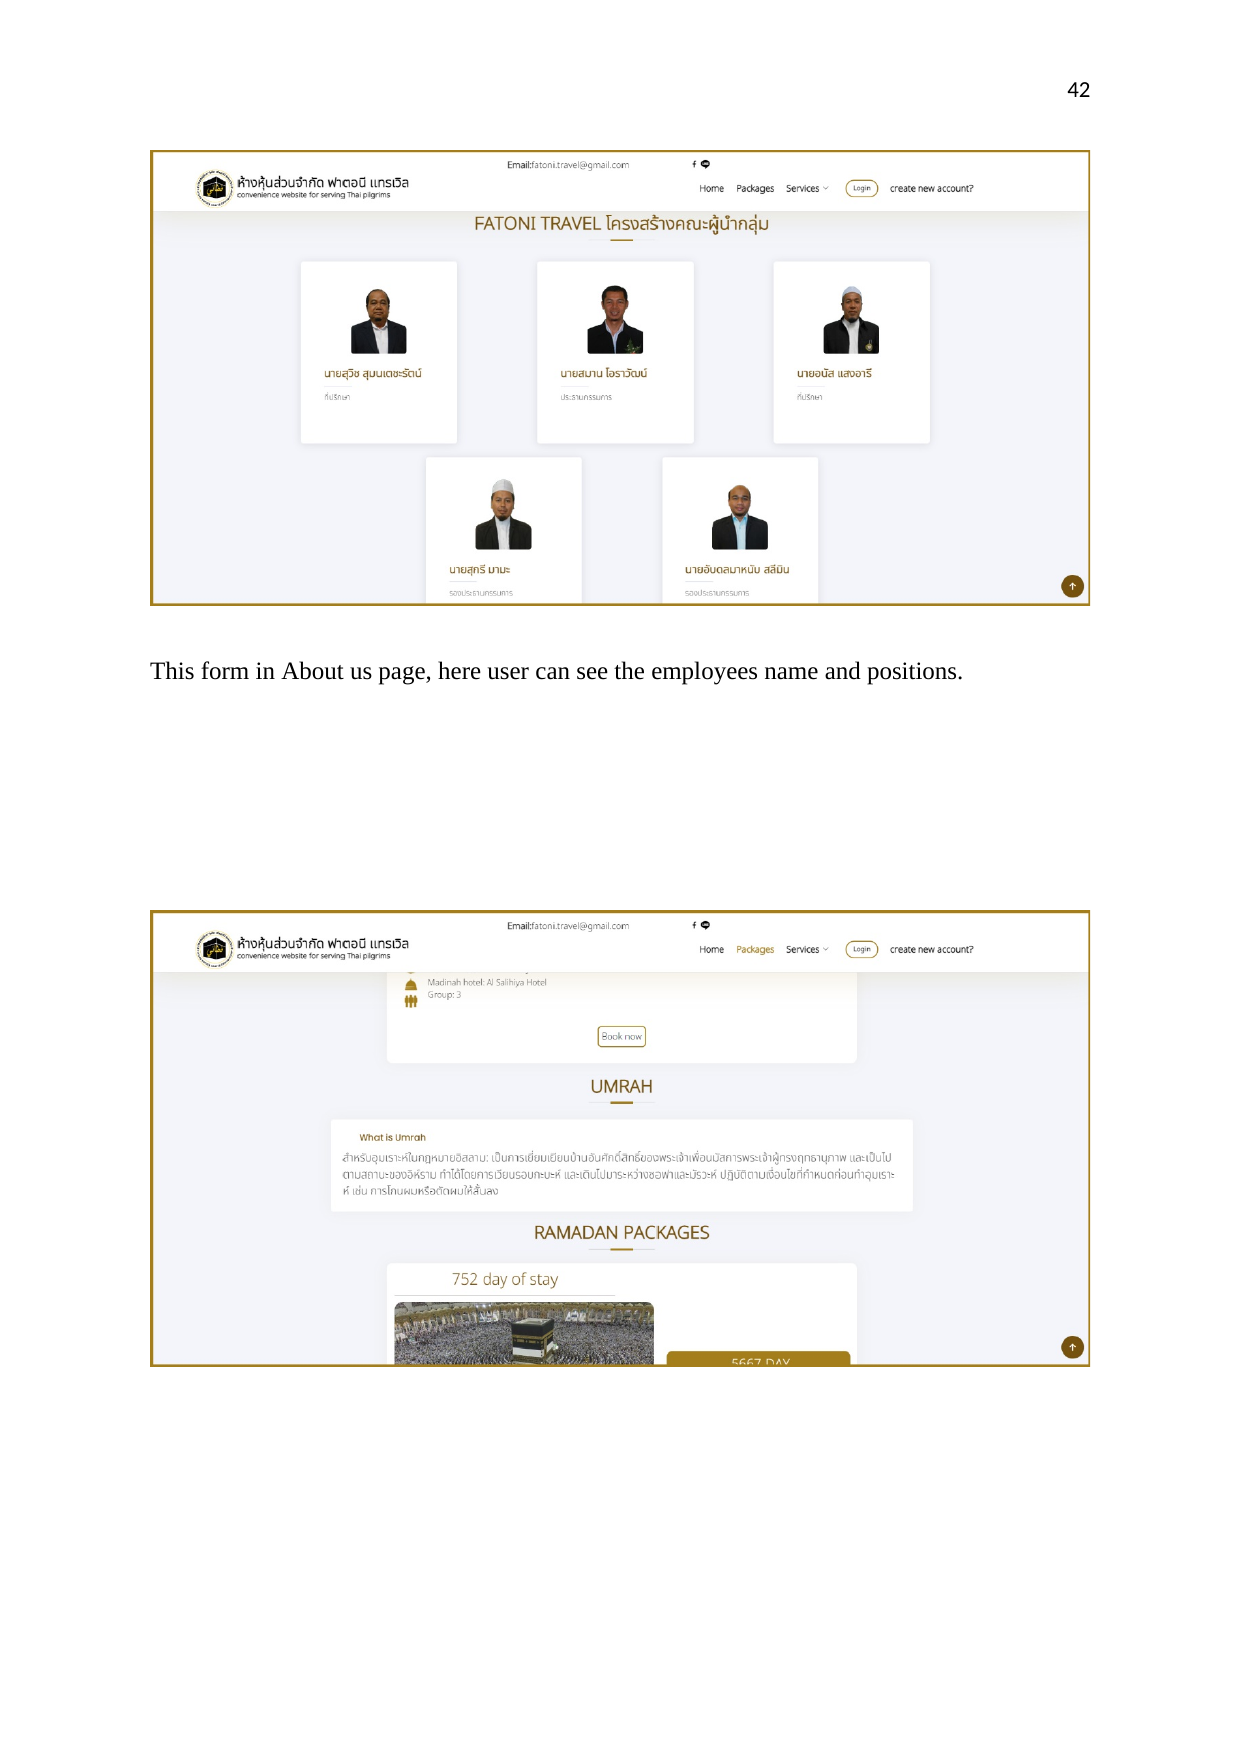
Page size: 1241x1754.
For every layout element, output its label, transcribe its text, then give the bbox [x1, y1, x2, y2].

picture [150, 910, 1091, 1367]
picture [150, 150, 1091, 606]
text This form in About us page, here user can see the employees name and positions. [150, 656, 1090, 684]
